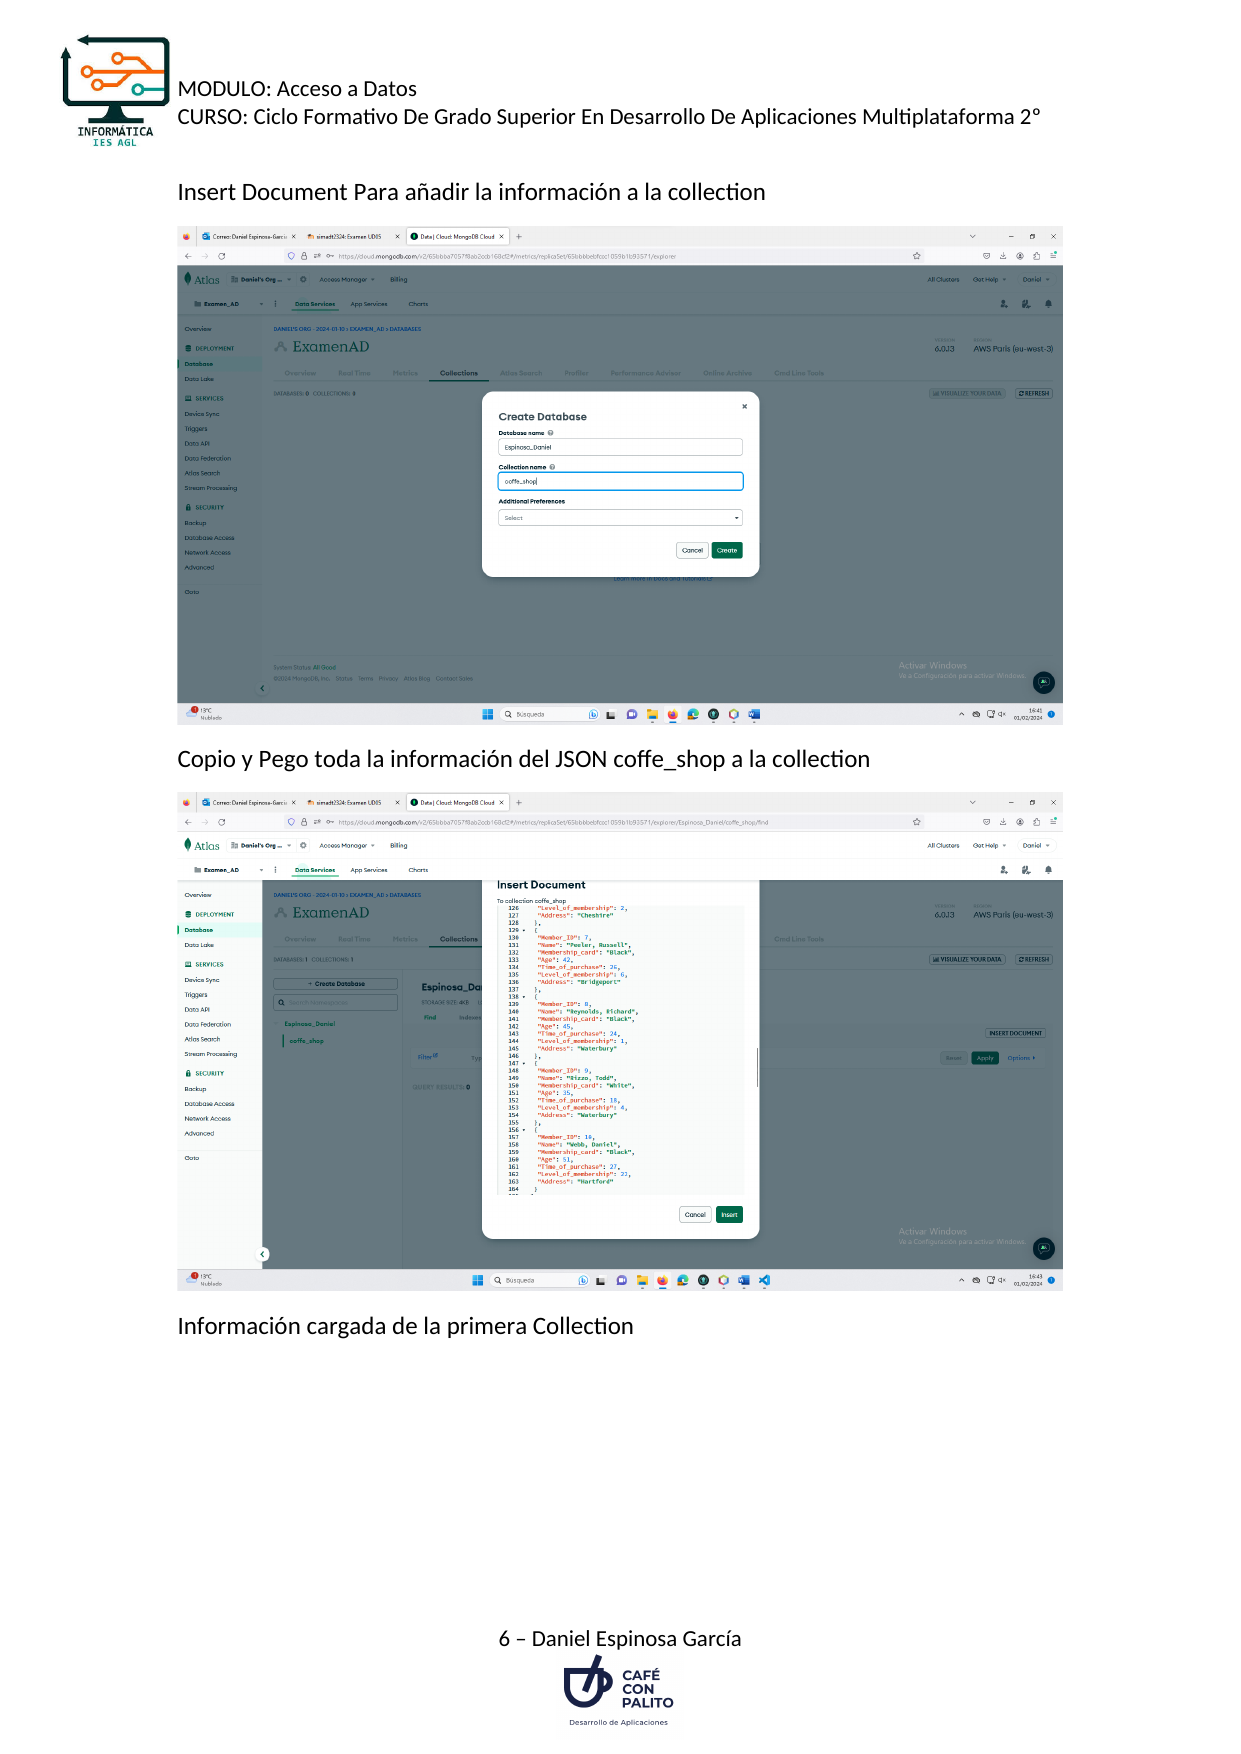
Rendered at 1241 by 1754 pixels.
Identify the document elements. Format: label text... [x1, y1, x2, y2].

picture [177, 792, 1063, 1291]
picture [177, 226, 1063, 725]
text Información cargada de la primera Collection [177, 1310, 1063, 1340]
text Insert Document Para añadir la información a la collection [177, 177, 1063, 207]
picture [54, 26, 177, 149]
text Copio y Pego toda la información del JSON coffe_shop a la collection [177, 743, 1063, 774]
picture [555, 1646, 685, 1740]
